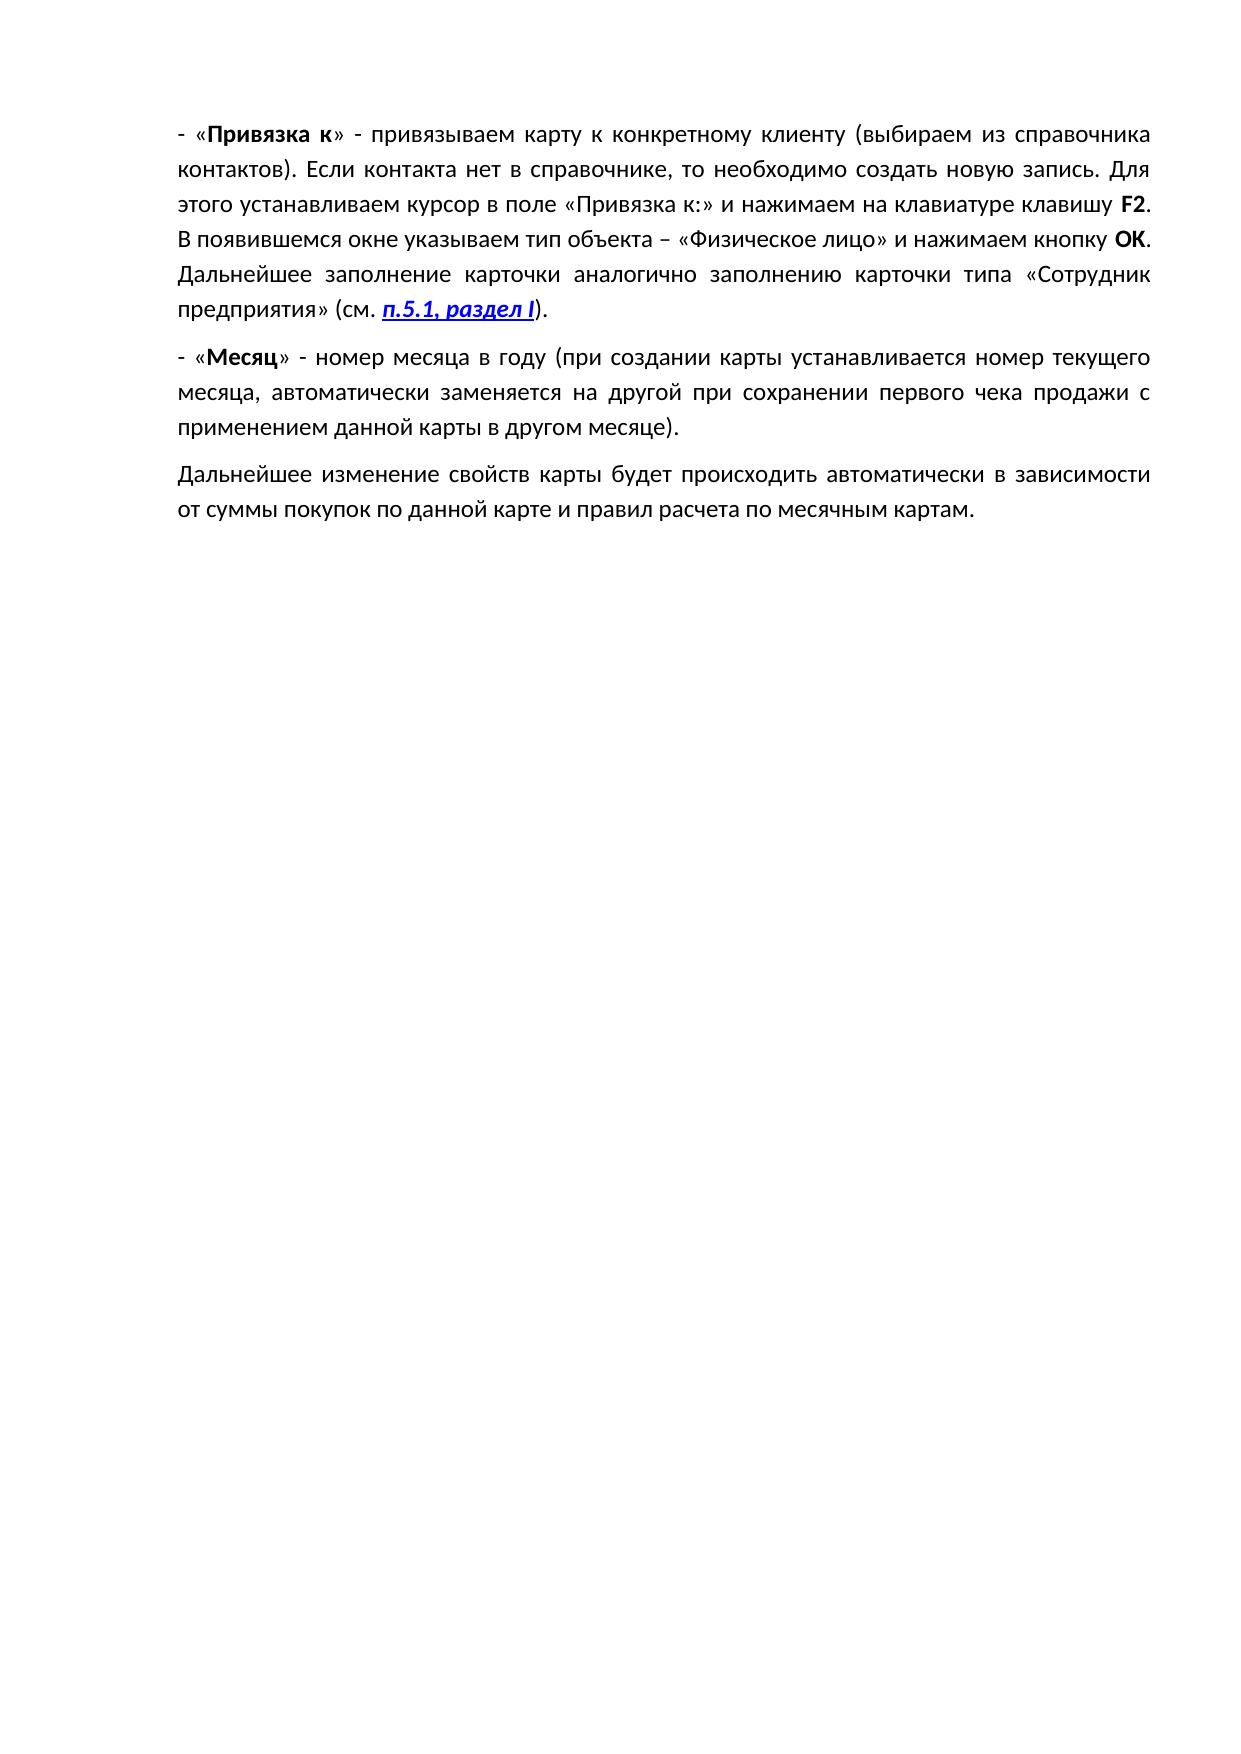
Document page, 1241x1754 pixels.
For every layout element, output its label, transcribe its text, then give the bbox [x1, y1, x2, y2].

text Дальнейшее изменение свойств карты будет происходить автоматически в зависимости от суммы покупок по данной карте и правил расчета по месячным картам. [177, 458, 1152, 524]
text - «Привязка к» - привязываем карту к конкретному клиенту (выбираем из справочника контактов). Если контакта нет в справочнике, то необходимо создать новую запись. Для этого устанавливаем курсор в поле «Привязка к:» и нажимаем на клавиатуре клавишу F2. В появившемся окне указываем тип объекта – «Физическое лицо» и нажимаем кнопку OK. Дальнейшее заполнение карточки аналогично заполнению карточки типа «Сотрудник предприятия» (см. п.5.1, раздел I). [177, 118, 1152, 324]
text - «Месяц» - номер месяца в году (при создании карты устанавливается номер текущего месяца, автоматически заменяется на другой при сохранении первого чека продажи с применением данной карты в другом месяце). [177, 341, 1152, 441]
